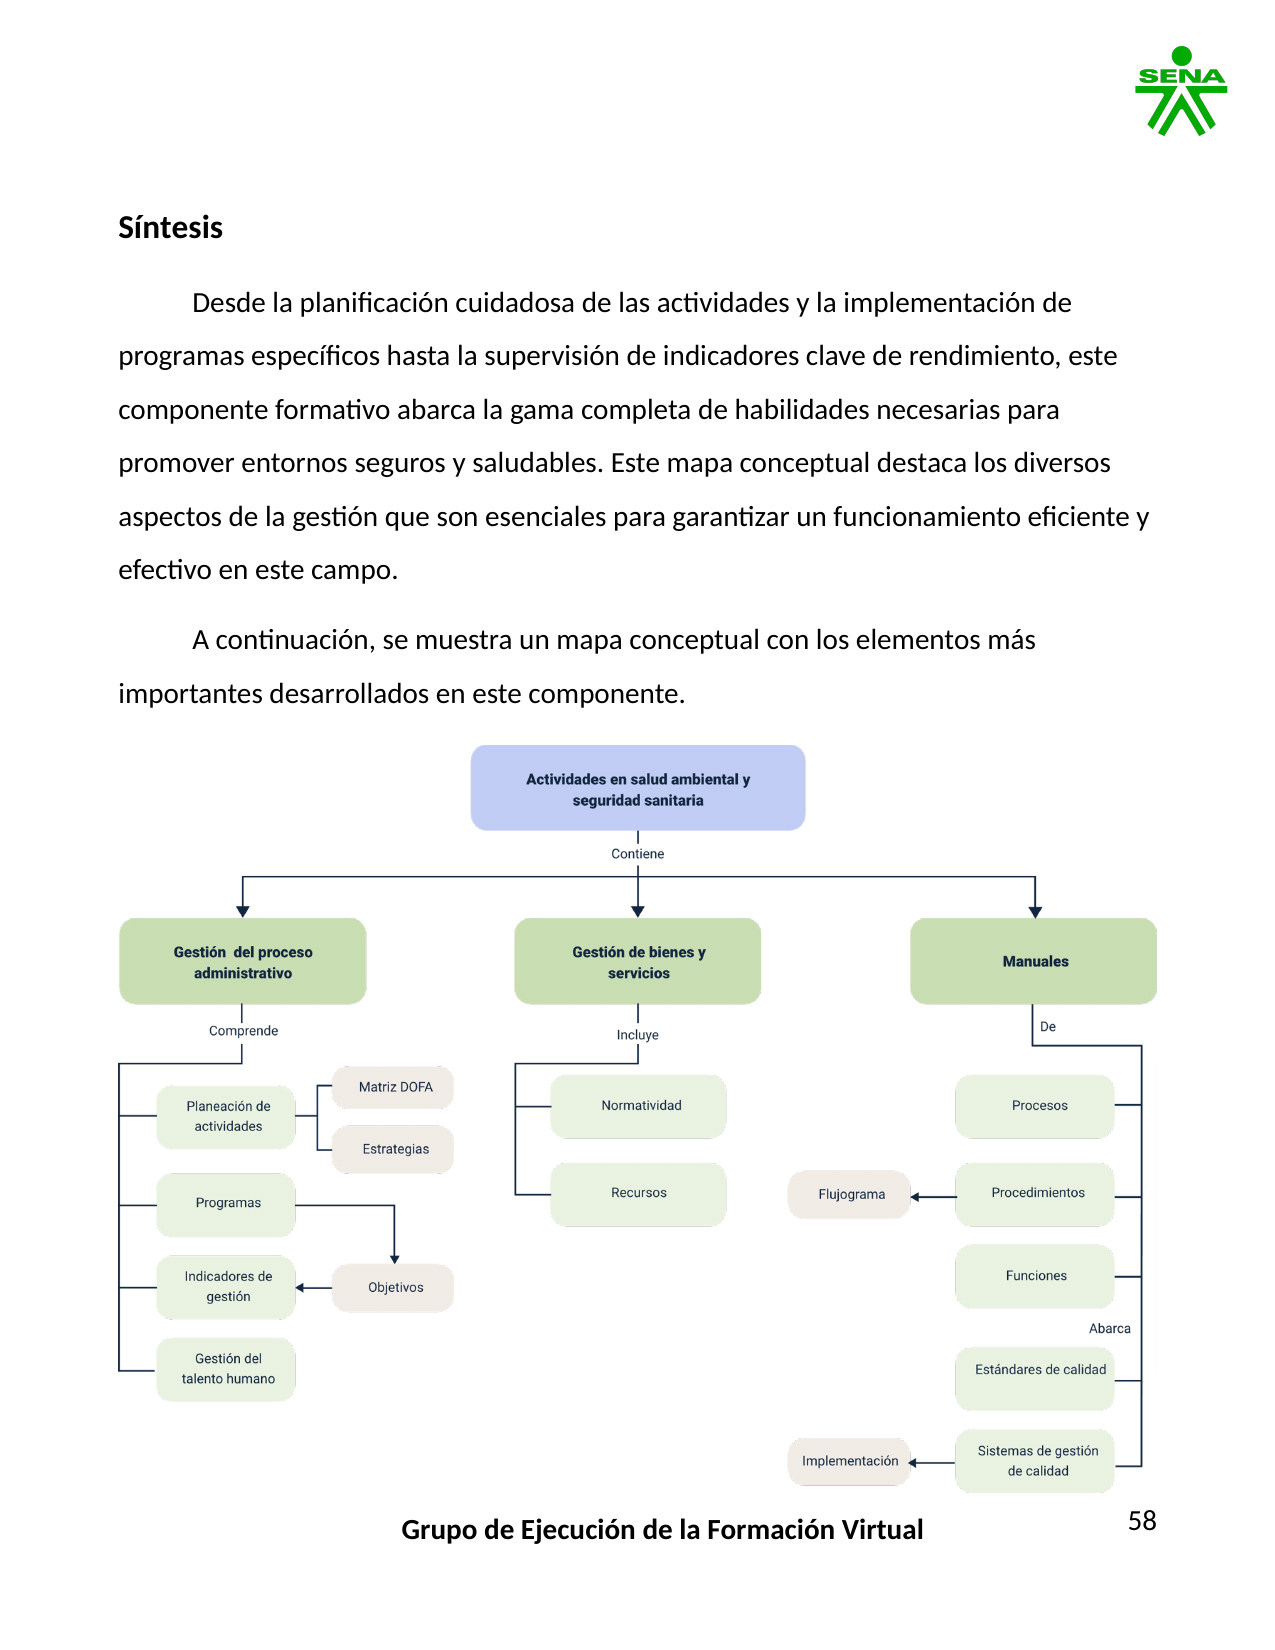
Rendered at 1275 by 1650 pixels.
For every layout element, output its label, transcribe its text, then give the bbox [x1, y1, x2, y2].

text A continuación, se muestra un mapa conceptual con los elementos más importantes desarrollados en este componente. [118, 621, 1157, 710]
text Desde la planificación cuidadosa de las actividades y la implementación de programas específicos hasta la supervisión de indicadores clave de rendimiento, este componente formativo abarca la gama completa de habilidades necesarias para promover entornos seguros y saludables. Este mapa conceptual destaca los diversos aspectos de la gestión que son esenciales para garantizar un funcionamiento eficiente y efectivo en este campo. [118, 284, 1157, 587]
text Síntesis [118, 206, 1157, 247]
picture [118, 745, 1157, 1493]
picture [1135, 46, 1228, 136]
